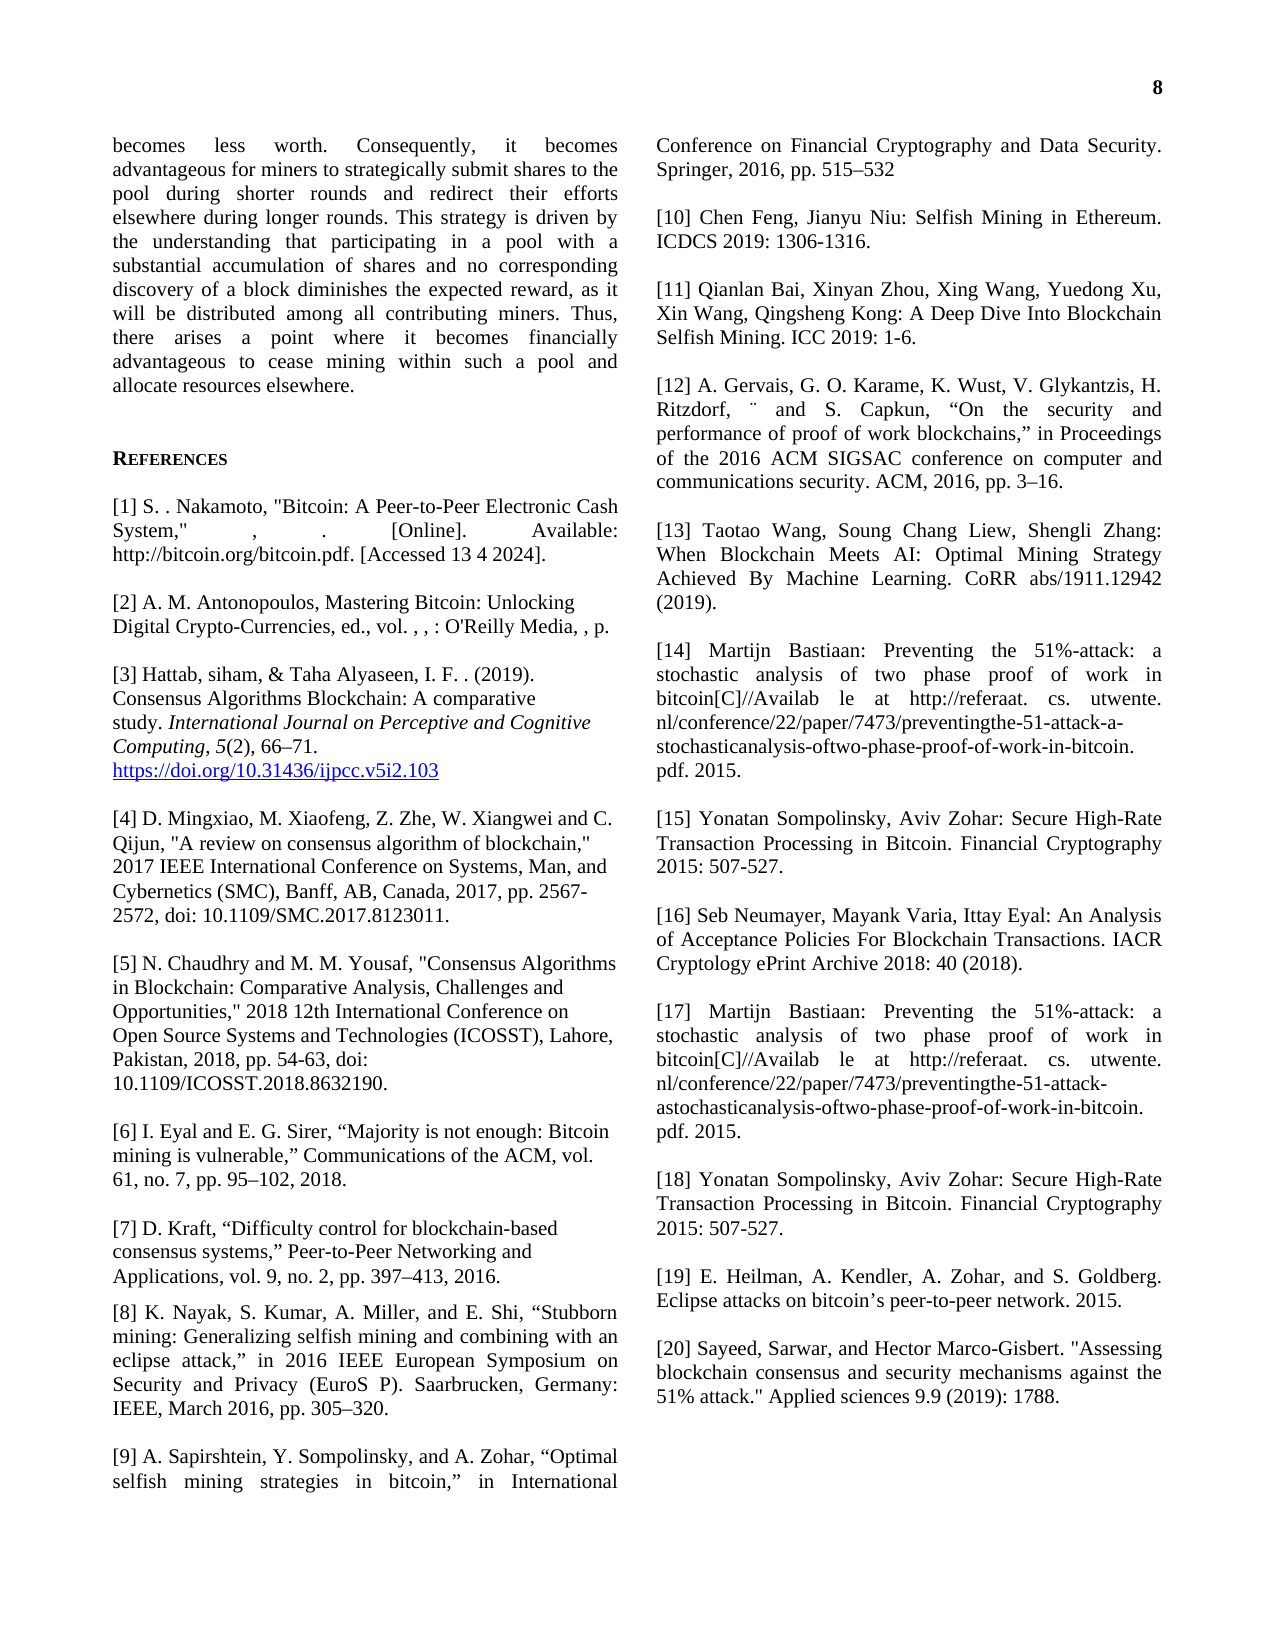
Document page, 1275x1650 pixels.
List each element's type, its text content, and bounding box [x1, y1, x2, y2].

text [11] Qianlan Bai, Xinyan Zhou, Xing Wang, Yuedong Xu, Xin Wang, Qingsheng Kong: A Deep Dive Into Blockchain Selfish Mining. ICC 2019: 1-6. [656, 277, 1162, 349]
text [14] Martijn Bastiaan: Preventing the 51%-attack: a stochastic analysis of two phase proof of work in bitcoin[C]//Availab le at http://referaat. cs. utwente. nl/conference/22/paper/7473/preventingthe-51-attack-a-stochasticanalysis-oftwo-phase-proof-of-work-in-bitcoin. pdf. 2015. [656, 638, 1162, 782]
text References [112, 445, 619, 469]
text [15] Yonatan Sompolinsky, Aviv Zohar: Secure High-Rate Transaction Processing in Bitcoin. Financial Cryptography 2015: 507-527. [656, 806, 1162, 878]
text [19] E. Heilman, A. Kendler, A. Zohar, and S. Goldberg. Eclipse attacks on bitcoin’s peer-to-peer network. 2015. [656, 1263, 1162, 1312]
text [7] D. Kraft, “Difficulty control for blockchain-based consensus systems,” Peer-to-Peer Networking and Applications, vol. 9, no. 2, pp. 397–413, 2016. [112, 1215, 619, 1288]
text [18] Yonatan Sompolinsky, Aviv Zohar: Secure High-Rate Transaction Processing in Bitcoin. Financial Cryptography 2015: 507-527. [656, 1167, 1162, 1239]
text [3] Hattab, siham, & Taha Alyaseen, I. F. . (2019). Consensus Algorithms Blockchain: A comparative study. International Journal on Perceptive and Cognitive Computing, 5(2), 66–71. https://doi.org/10.31436/ijpcc.v5i2.103 [112, 662, 619, 782]
text [4] D. Mingxiao, M. Xiaofeng, Z. Zhe, W. Xiangwei and C. Qijun, "A review on consensus algorithm of blockchain," 2017 IEEE International Conference on Systems, Man, and Cybernetics (SMC), Banff, AB, Canada, 2017, pp. 2567-2572, doi: 10.1109/SMC.2017.8123011. [112, 806, 619, 927]
text [10] Chen Feng, Jianyu Niu: Selfish Mining in Ethereum. ICDCS 2019: 1306-1316. [656, 205, 1162, 253]
text [1] S. . Nakamoto, "Bitcoin: A Peer-to-Peer Electronic Cash System," , . [Online]. Available: http://bitcoin.org/bitcoin.pdf. [Accessed 13 4 2024]. [112, 493, 619, 566]
text [13] Taotao Wang, Soung Chang Liew, Shengli Zhang: When Blockchain Meets AI: Optimal Mining Strategy Achieved By Machine Learning. CoRR abs/1911.12942 (2019). [656, 518, 1162, 614]
text [12] A. Gervais, G. O. Karame, K. Wust, V. Glykantzis, H. Ritzdorf, ¨ and S. Capkun, “On the security and performance of proof of work blockchains,” in Proceedings of the 2016 ACM SIGSAC conference on computer and communications security. ACM, 2016, pp. 3–16. [656, 373, 1162, 493]
text [9] A. Sapirshtein, Y. Sompolinsky, and A. Zohar, “Optimal selfish mining strategies in bitcoin,” in International Conference on Financial Cryptography and Data Security. Springer, 2016, pp. 515–532 [112, 1444, 619, 1493]
text [16] Seb Neumayer, Mayank Varia, Ittay Eyal: An Analysis of Acceptance Policies For Blockchain Transactions. IACR Cryptology ePrint Archive 2018: 40 (2018). [656, 903, 1162, 975]
text [6] I. Eyal and E. G. Sirer, “Majority is not enough: Bitcoin mining is vulnerable,” Communications of the ACM, vol. 61, no. 7, pp. 95–102, 2018. [112, 1119, 619, 1191]
text [2] A. M. Antonopoulos, Mastering Bitcoin: Unlocking Digital Crypto-Currencies, ed., vol. , , : O'Reilly Media, , p. [112, 590, 619, 638]
text [17] Martijn Bastiaan: Preventing the 51%-attack: a stochastic analysis of two phase proof of work in bitcoin[C]//Availab le at http://referaat. cs. utwente. nl/conference/22/paper/7473/preventingthe-51-attack-astochasticanalysis-oftwo-phase-proof-of-work-in-bitcoin. pdf. 2015. [656, 999, 1162, 1143]
text [8] K. Nayak, S. Kumar, A. Miller, and E. Shi, “Stubborn mining: Generalizing selfish mining and combining with an eclipse attack,” in 2016 IEEE European Symposium on Security and Privacy (EuroS P). Saarbrucken, Germany: IEEE, March 2016, pp. 305–320. [112, 1300, 619, 1420]
text [9] A. Sapirshtein, Y. Sompolinsky, and A. Zohar, “Optimal selfish mining strategies in bitcoin,” in International Conference on Financial Cryptography and Data Security. Springer, 2016, pp. 515–532 [656, 133, 1162, 181]
text [5] N. Chaudhry and M. M. Yousaf, "Consensus Algorithms in Blockchain: Comparative Analysis, Challenges and Opportunities," 2018 12th International Conference on Open Source Systems and Technologies (ICOSST), Lahore, Pakistan, 2018, pp. 54-63, doi: 10.1109/ICOSST.2018.8632190. [112, 951, 619, 1095]
text [20] Sayeed, Sarwar, and Hector Marco-Gisbert. "Assessing blockchain consensus and security mechanisms against the 51% attack." Applied sciences 9.9 (2019): 1788. [656, 1336, 1162, 1408]
